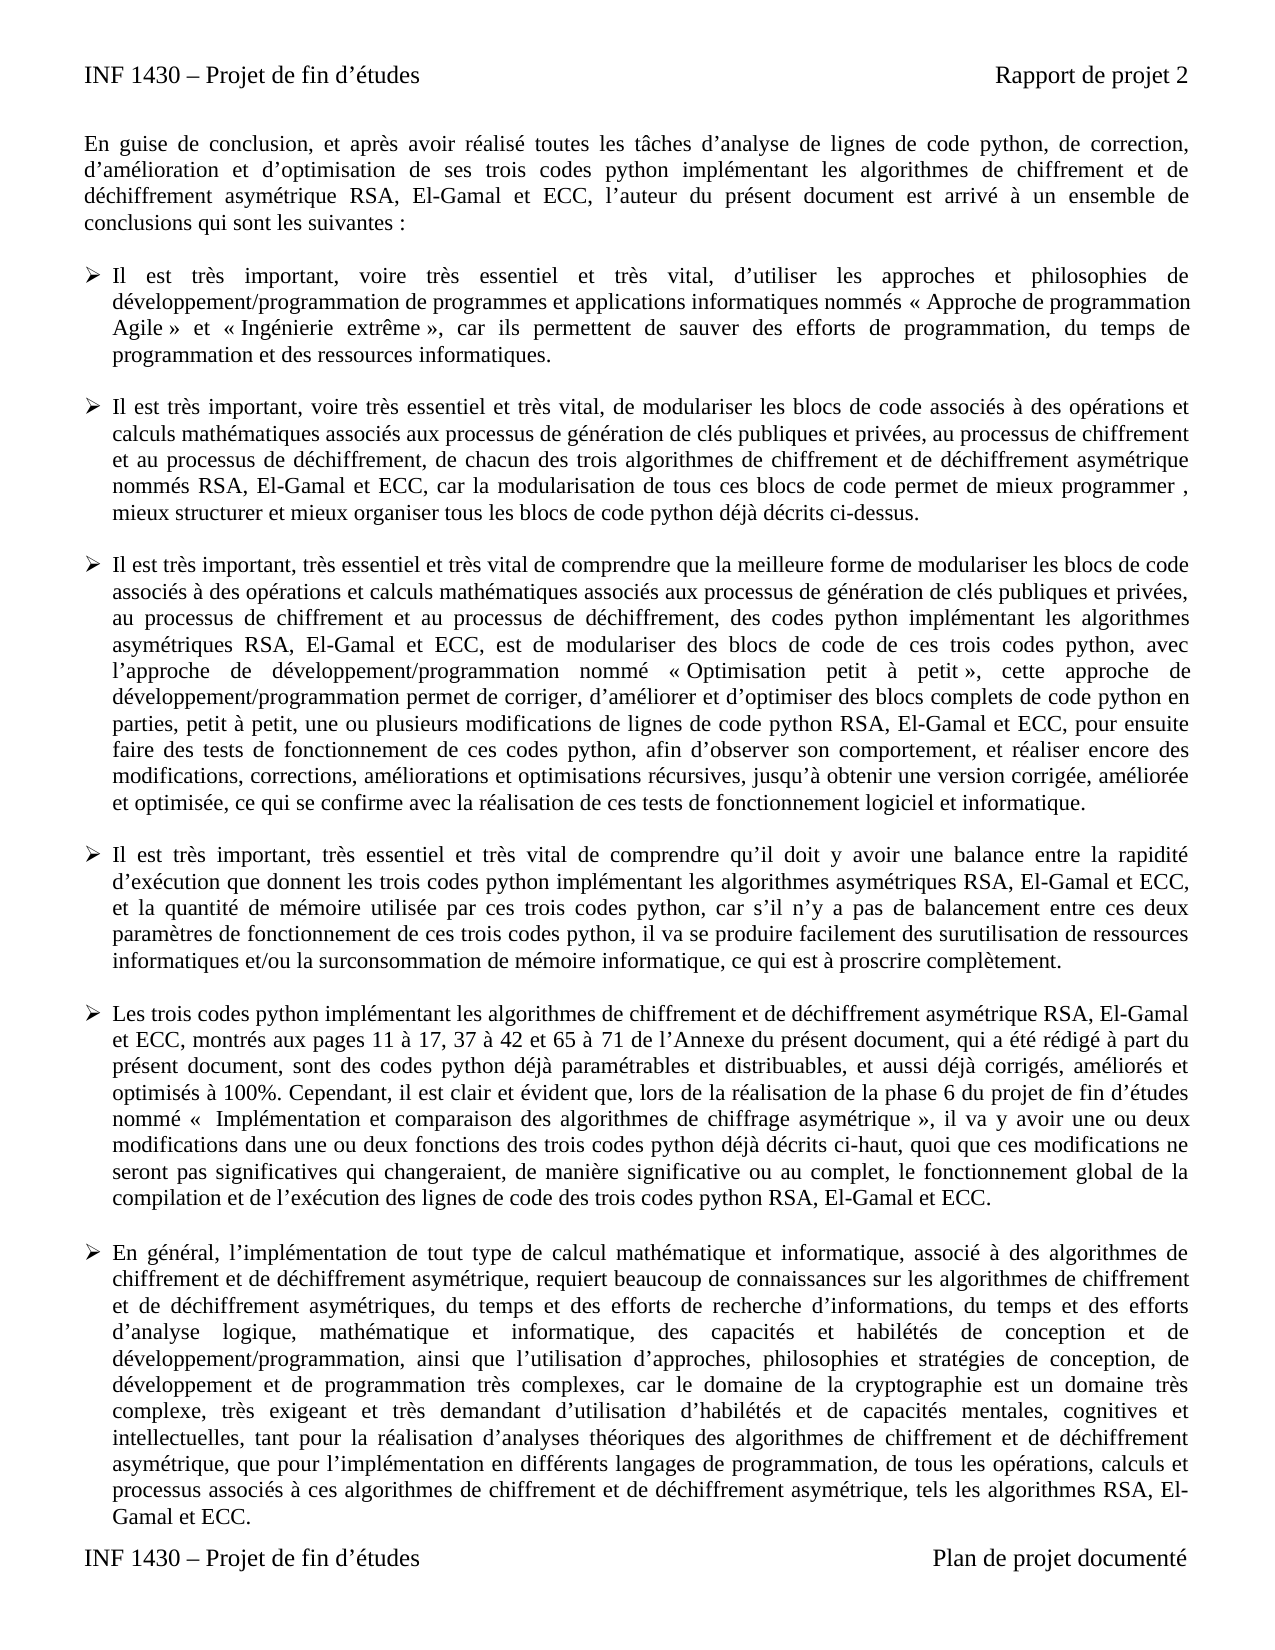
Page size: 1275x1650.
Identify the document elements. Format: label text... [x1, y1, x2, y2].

list Il est très important, voire très essentiel et très vital, d’utiliser les approches et philosophies de développement/programmation de programmes et applications informatiques nommés « Approche de programmation Agile » et « Ingénierie extrême », car ils permettent de sauver des efforts de programmation, du temps de programmation et des ressources informatiques. [84, 262, 1191, 367]
list Il est très important, très essentiel et très vital de comprendre que la meilleure forme de modulariser les blocs de code associés à des opérations et calculs mathématiques associés aux processus de génération de clés publiques et privées, au processus de chiffrement et au processus de déchiffrement, des codes python implémentant les algorithmes asymétriques RSA, El-Gamal et ECC, est de modulariser des blocs de code de ces trois codes python, avec l’approche de développement/programmation nommé « Optimisation petit à petit », cette approche de développement/programmation permet de corriger, d’améliorer et d’optimiser des blocs complets de code python en parties, petit à petit, une ou plusieurs modifications de lignes de code python RSA, El-Gamal et ECC, pour ensuite faire des tests de fonctionnement de ces codes python, afin d’observer son comportement, et réaliser encore des modifications, corrections, améliorations et optimisations récursives, jusqu’à obtenir une version corrigée, améliorée et optimisée, ce qui se confirme avec la réalisation de ces tests de fonctionnement logiciel et informatique. [84, 552, 1191, 815]
list En général, l’implémentation de tout type de calcul mathématique et informatique, associé à des algorithmes de chiffrement et de déchiffrement asymétrique, requiert beaucoup de connaissances sur les algorithmes de chiffrement et de déchiffrement asymétriques, du temps et des efforts de recherche d’informations, du temps et des efforts d’analyse logique, mathématique et informatique, des capacités et habilétés de conception et de développement/programmation, ainsi que l’utilisation d’approches, philosophies et stratégies de conception, de développement et de programmation très complexes, car le domaine de la cryptographie est un domaine très complexe, très exigeant et très demandant d’utilisation d’habilétés et de capacités mentales, cognitives et intellectuelles, tant pour la réalisation d’analyses théoriques des algorithmes de chiffrement et de déchiffrement asymétrique, que pour l’implémentation en différents langages de programmation, de tous les opérations, calculs et processus associés à ces algorithmes de chiffrement et de déchiffrement asymétrique, tels les algorithmes RSA, El-Gamal et ECC. [84, 1239, 1191, 1529]
list Il est très important, voire très essentiel et très vital, de modulariser les blocs de code associés à des opérations et calculs mathématiques associés aux processus de génération de clés publiques et privées, au processus de chiffrement et au processus de déchiffrement, de chacun des trois algorithmes de chiffrement et de déchiffrement asymétrique nommés RSA, El-Gamal et ECC, car la modularisation de tous ces blocs de code permet de mieux programmer , mieux structurer et mieux organiser tous les blocs de code python déjà décrits ci-dessus. [84, 393, 1191, 525]
text En guise de conclusion, et après avoir réalisé toutes les tâches d’analyse de lignes de code python, de correction, d’amélioration et d’optimisation de ses trois codes python implémentant les algorithmes de chiffrement et de déchiffrement asymétrique RSA, El-Gamal et ECC, l’auteur du présent document est arrivé à un ensemble de conclusions qui sont les suivantes : [84, 130, 1191, 235]
list Les trois codes python implémentant les algorithmes de chiffrement et de déchiffrement asymétrique RSA, El-Gamal et ECC, montrés aux pages 11 à 17, 37 à 42 et 65 à 71 de l’Annexe du présent document, qui a été rédigé à part du présent document, sont des codes python déjà paramétrables et distribuables, et aussi déjà corrigés, améliorés et optimisés à 100%. Cependant, il est clair et évident que, lors de la réalisation de la phase 6 du projet de fin d’études nommé « Implémentation et comparaison des algorithmes de chiffrage asymétrique », il va y avoir une ou deux modifications dans une ou deux fonctions des trois codes python déjà décrits ci-haut, quoi que ces modifications ne seront pas significatives qui changeraient, de manière significative ou au complet, le fonctionnement global de la compilation et de l’exécution des lignes de code des trois codes python RSA, El-Gamal et ECC. [84, 999, 1191, 1210]
list Il est très important, très essentiel et très vital de comprendre qu’il doit y avoir une balance entre la rapidité d’exécution que donnent les trois codes python implémentant les algorithmes asymétriques RSA, El-Gamal et ECC, et la quantité de mémoire utilisée par ces trois codes python, car s’il n’y a pas de balancement entre ces deux paramètres de fonctionnement de ces trois codes python, il va se produire facilement des surutilisation de ressources informatiques et/ou la surconsommation de mémoire informatique, ce qui est à proscrire complètement. [84, 841, 1191, 973]
